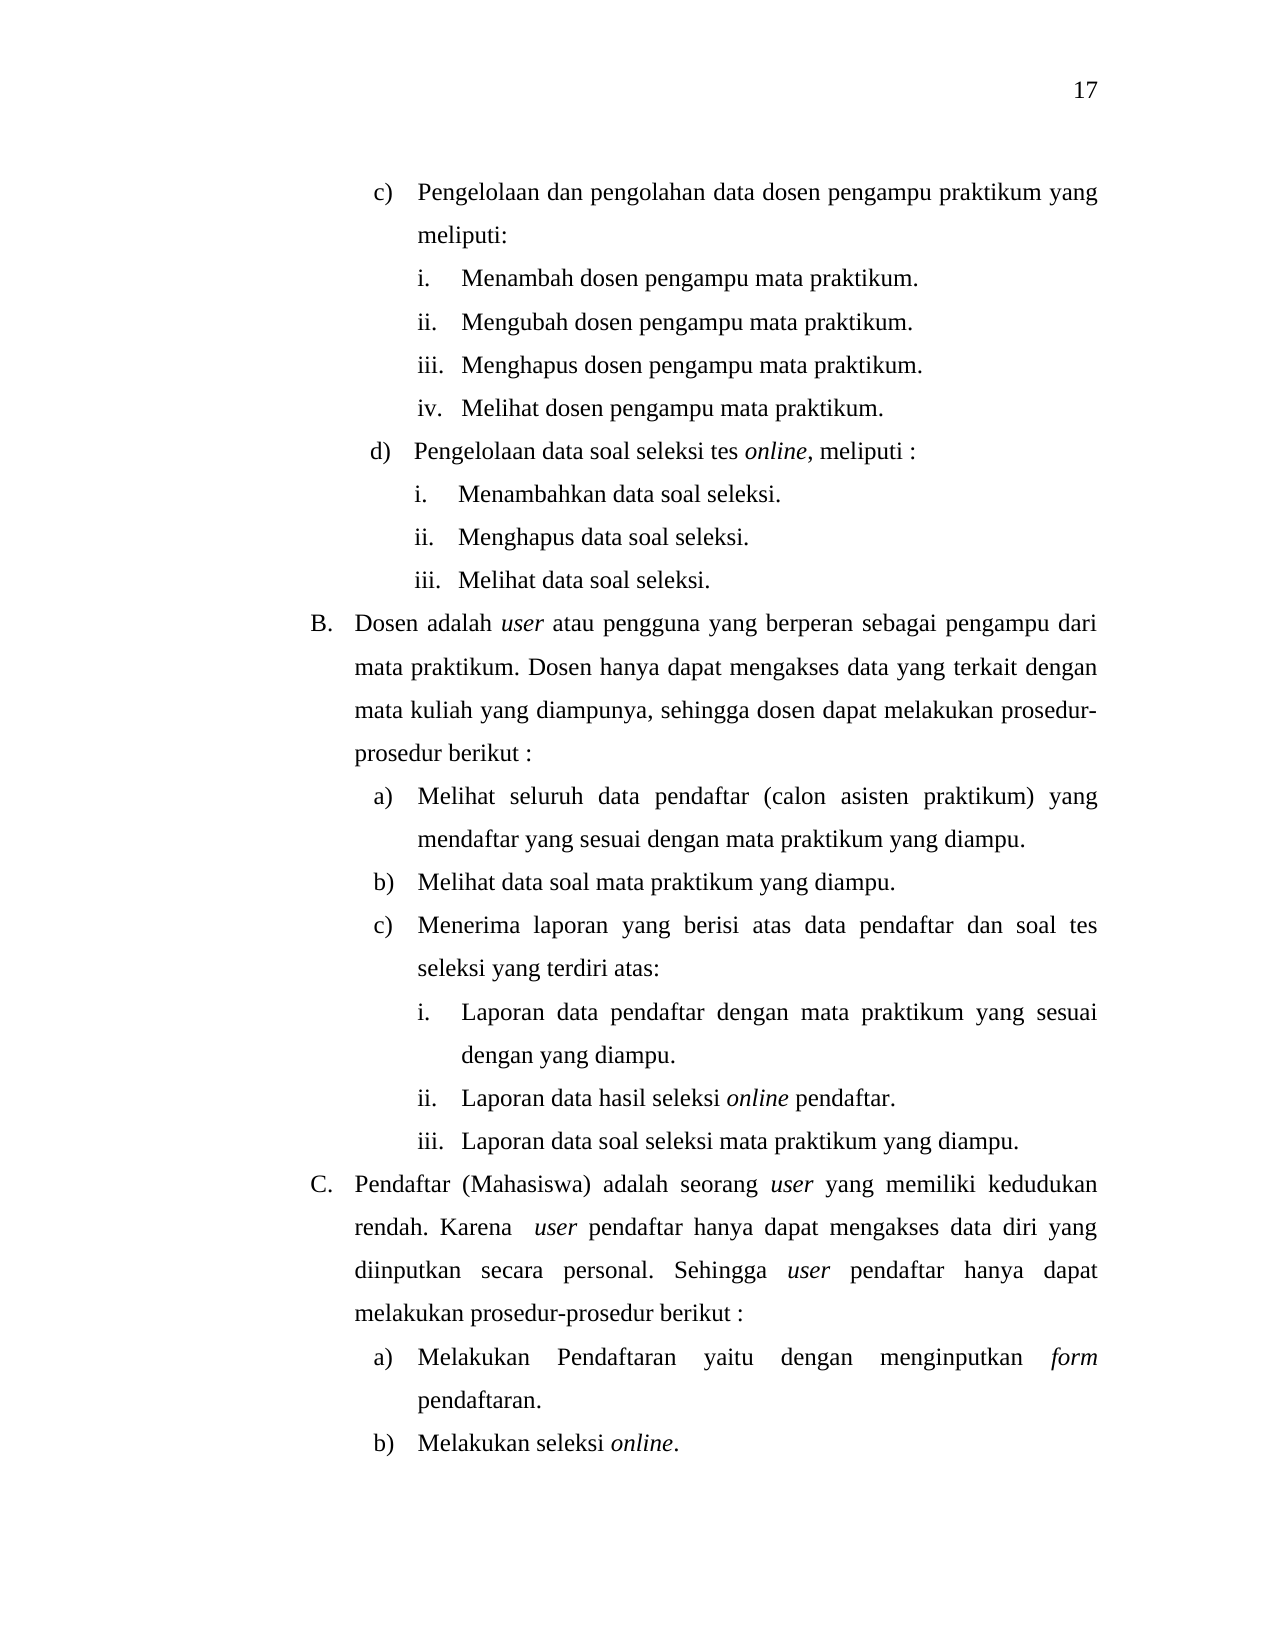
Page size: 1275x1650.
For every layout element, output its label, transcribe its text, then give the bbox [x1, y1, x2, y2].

list Menambahkan data soal seleksi. [414, 479, 1098, 508]
list Mengubah dosen pengampu mata praktikum. [417, 307, 1098, 335]
list Laporan data pendaftar dengan mata praktikum yang sesuai dengan yang diampu. [417, 997, 1098, 1068]
list Menghapus data soal seleksi. [414, 522, 1098, 551]
list Melihat seluruh data pendaftar (calon asisten praktikum) yang mendaftar yang sesuai dengan mata praktikum yang diampu. [373, 781, 1098, 853]
list Pengelolaan data soal seleksi tes online, meliputi : [370, 436, 1098, 465]
list Laporan data hasil seleksi online pendaftar. [417, 1083, 1098, 1112]
list Melihat data soal mata praktikum yang diampu. [373, 867, 1098, 896]
list Menambah dosen pengampu mata praktikum. [417, 263, 1098, 292]
list Melihat data soal seleksi. [414, 565, 1098, 594]
list Pengelolaan dan pengolahan data dosen pengampu praktikum yang meliputi: [373, 177, 1098, 249]
list Melihat dosen pengampu mata praktikum. [417, 393, 1098, 422]
list Melakukan Pendaftaran yaitu dengan menginputkan form pendaftaran. [373, 1342, 1098, 1413]
list Laporan data soal seleksi mata praktikum yang diampu. [417, 1126, 1098, 1155]
list Menghapus dosen pengampu mata praktikum. [417, 350, 1098, 378]
list Pendaftar (Mahasiswa) adalah seorang user yang memiliki kedudukan rendah. Karena user pendaftar hanya dapat mengakses data diri yang diinputkan secara personal. Sehingga user pendaftar hanya dapat melakukan prosedur-prosedur berikut : [310, 1169, 1098, 1327]
list Menerima laporan yang berisi atas data pendaftar dan soal tes seleksi yang terdiri atas: [373, 910, 1098, 982]
list Dosen adalah user atau pengguna yang berperan sebagai pengampu dari mata praktikum. Dosen hanya dapat mengakses data yang terkait dengan mata kuliah yang diampunya, sehingga dosen dapat melakukan prosedur-prosedur berikut : [310, 608, 1098, 767]
list Melakukan seleksi online. [373, 1428, 1098, 1457]
